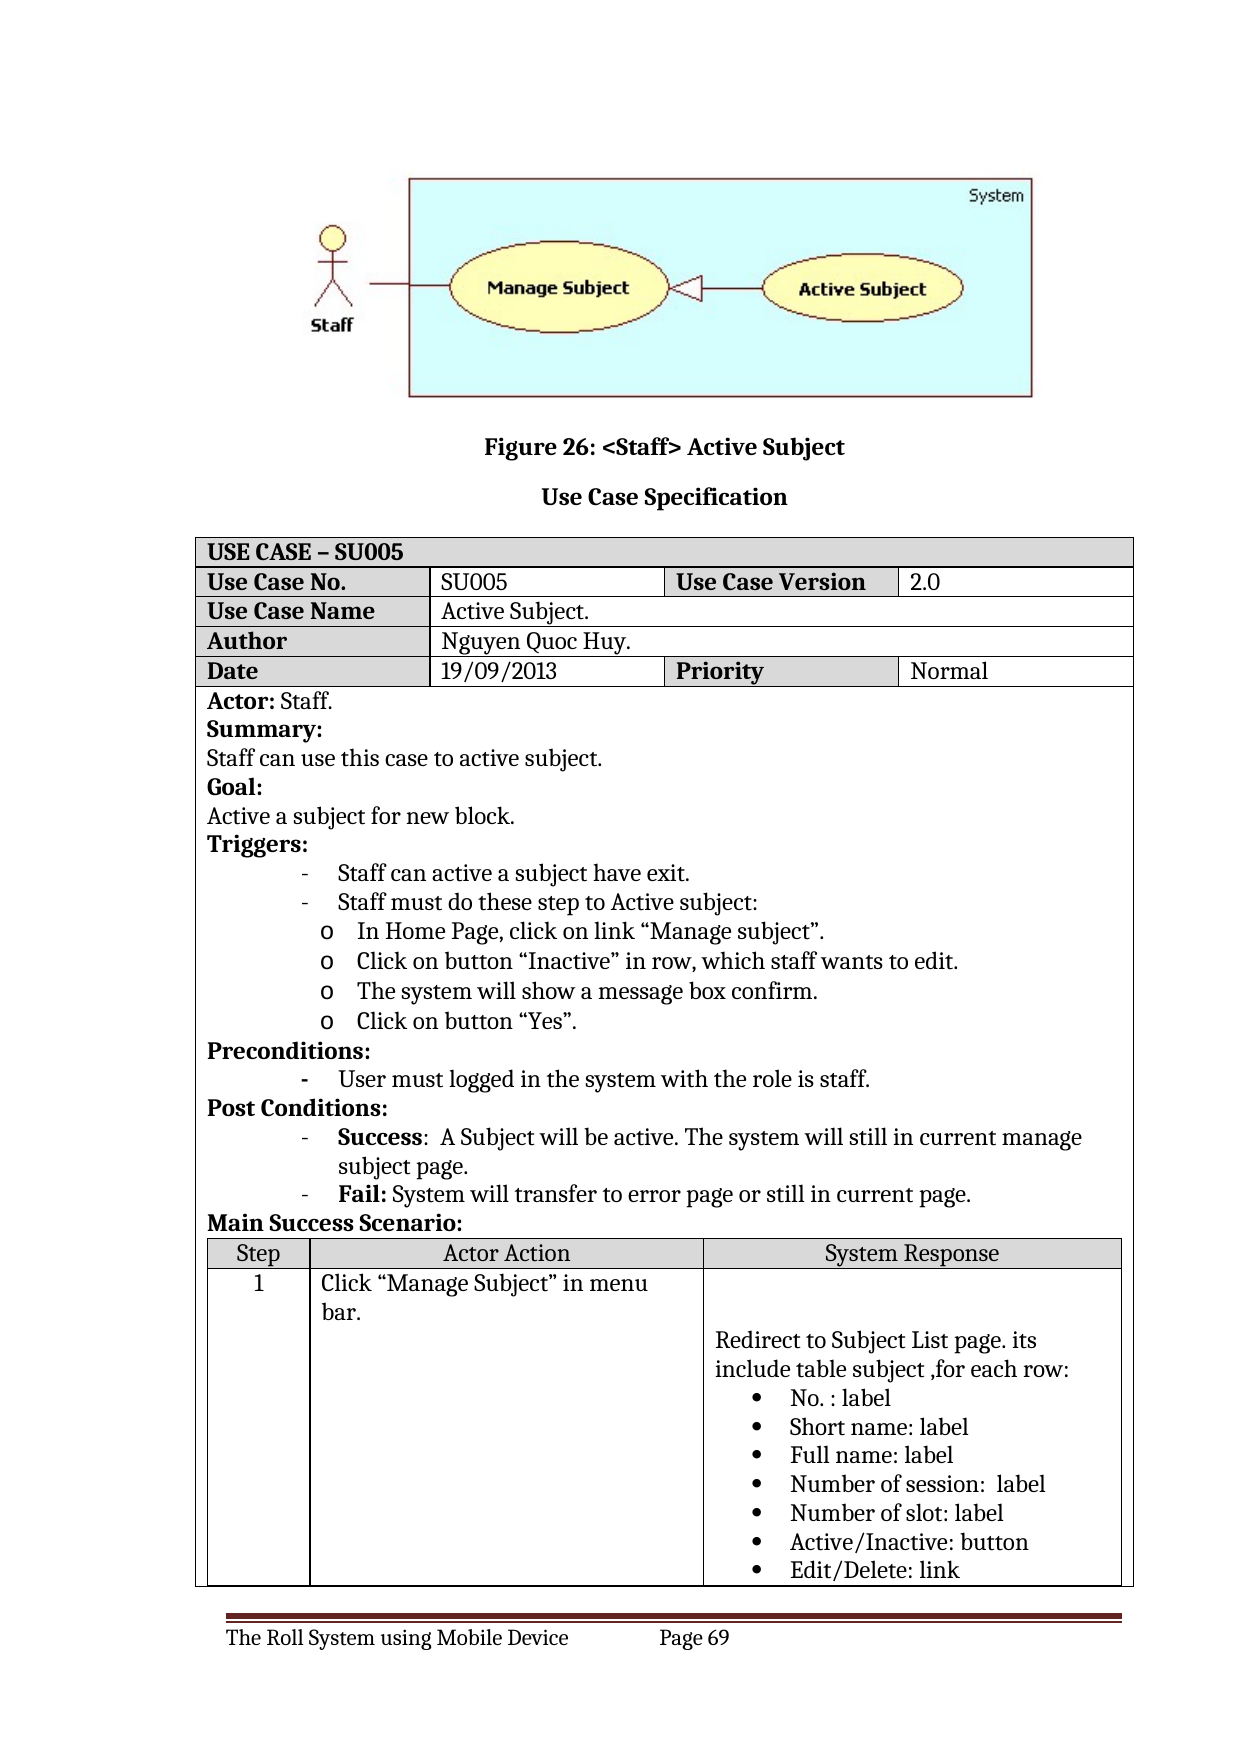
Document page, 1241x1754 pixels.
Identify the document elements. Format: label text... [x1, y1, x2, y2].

picture [265, 147, 1064, 429]
table_cell SU005 [431, 568, 664, 596]
table_cell Nguyen Quoc Huy. [431, 627, 1133, 656]
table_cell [196, 687, 1133, 1586]
text Figure 26: <Staff> Active Subject [207, 433, 1122, 462]
subtitle Use Case Specification [207, 483, 1122, 511]
table_cell Normal [899, 657, 1133, 686]
table_cell Use Case Version [665, 568, 898, 596]
table_cell Author [196, 627, 429, 656]
table_cell Active Subject. [431, 597, 1133, 626]
table_cell 19/09/2013 [431, 657, 664, 686]
table_cell Use Case Name [196, 597, 429, 626]
table_cell 2.0 [899, 568, 1133, 596]
table_cell Use Case No. [196, 568, 429, 596]
table_cell Date [196, 657, 429, 686]
table_cell Priority [665, 657, 898, 686]
table_header USE CASE – SU005 [196, 538, 1133, 566]
